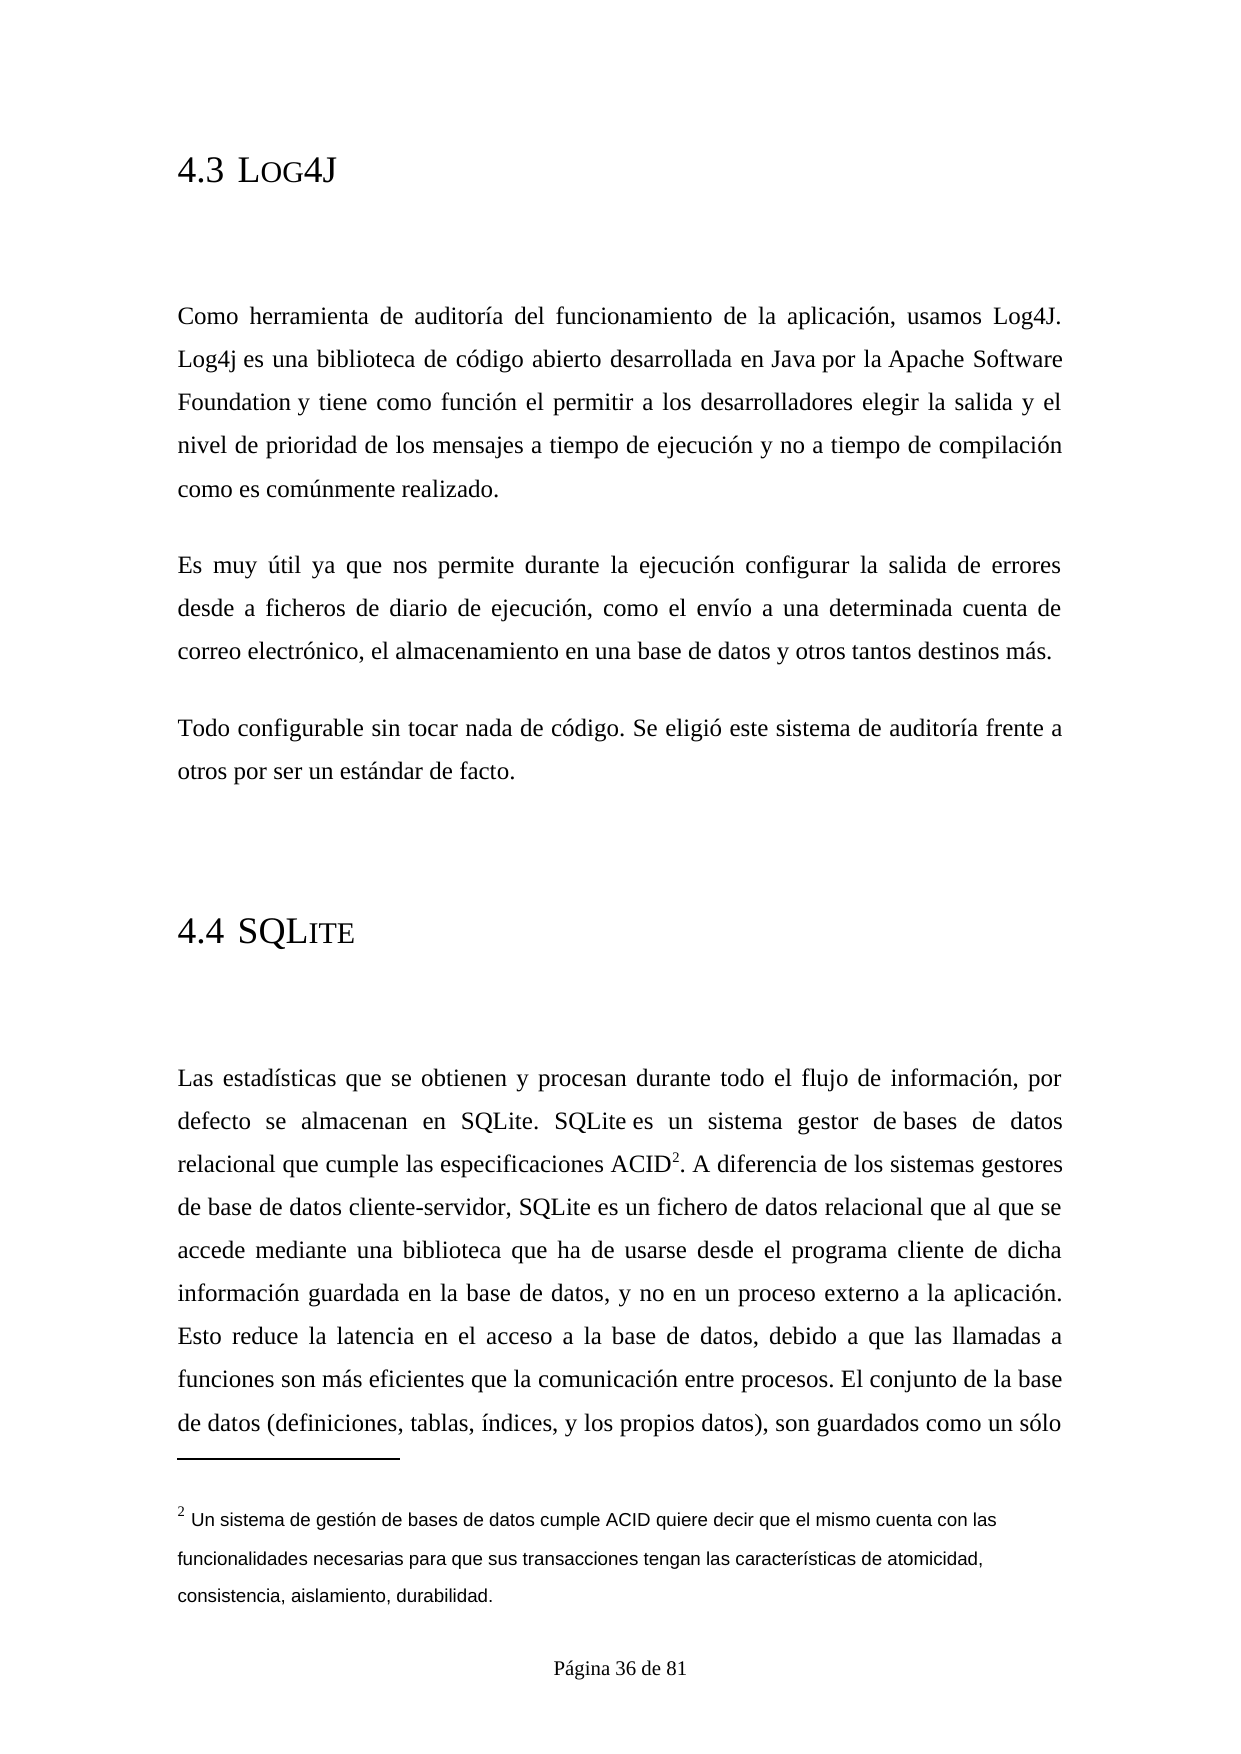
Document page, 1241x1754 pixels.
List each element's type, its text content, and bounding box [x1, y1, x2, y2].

subtitle Log4J [177, 148, 1063, 191]
subtitle SQLite [177, 909, 1063, 952]
text Todo configurable sin tocar nada de código. Se eligió este sistema de auditoría frente a otros por ser un estándar de facto. [177, 713, 1063, 785]
text Es muy útil ya que nos permite durante la ejecución configurar la salida de errores desde a ficheros de diario de ejecución, como el envío a una determinada cuenta de correo electrónico, el almacenamiento en una base de datos y otros tantos destinos más. [177, 550, 1063, 665]
text Como herramienta de auditoría del funcionamiento de la aplicación, usamos Log4J. Log4j es una biblioteca de código abierto desarrollada en Java por la Apache Software Foundation y tiene como función el permitir a los desarrolladores elegir la salida y el nivel de prioridad de los mensajes a tiempo de ejecución y no a tiempo de compilación como es comúnmente realizado. [177, 301, 1063, 502]
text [177, 1063, 1063, 1436]
